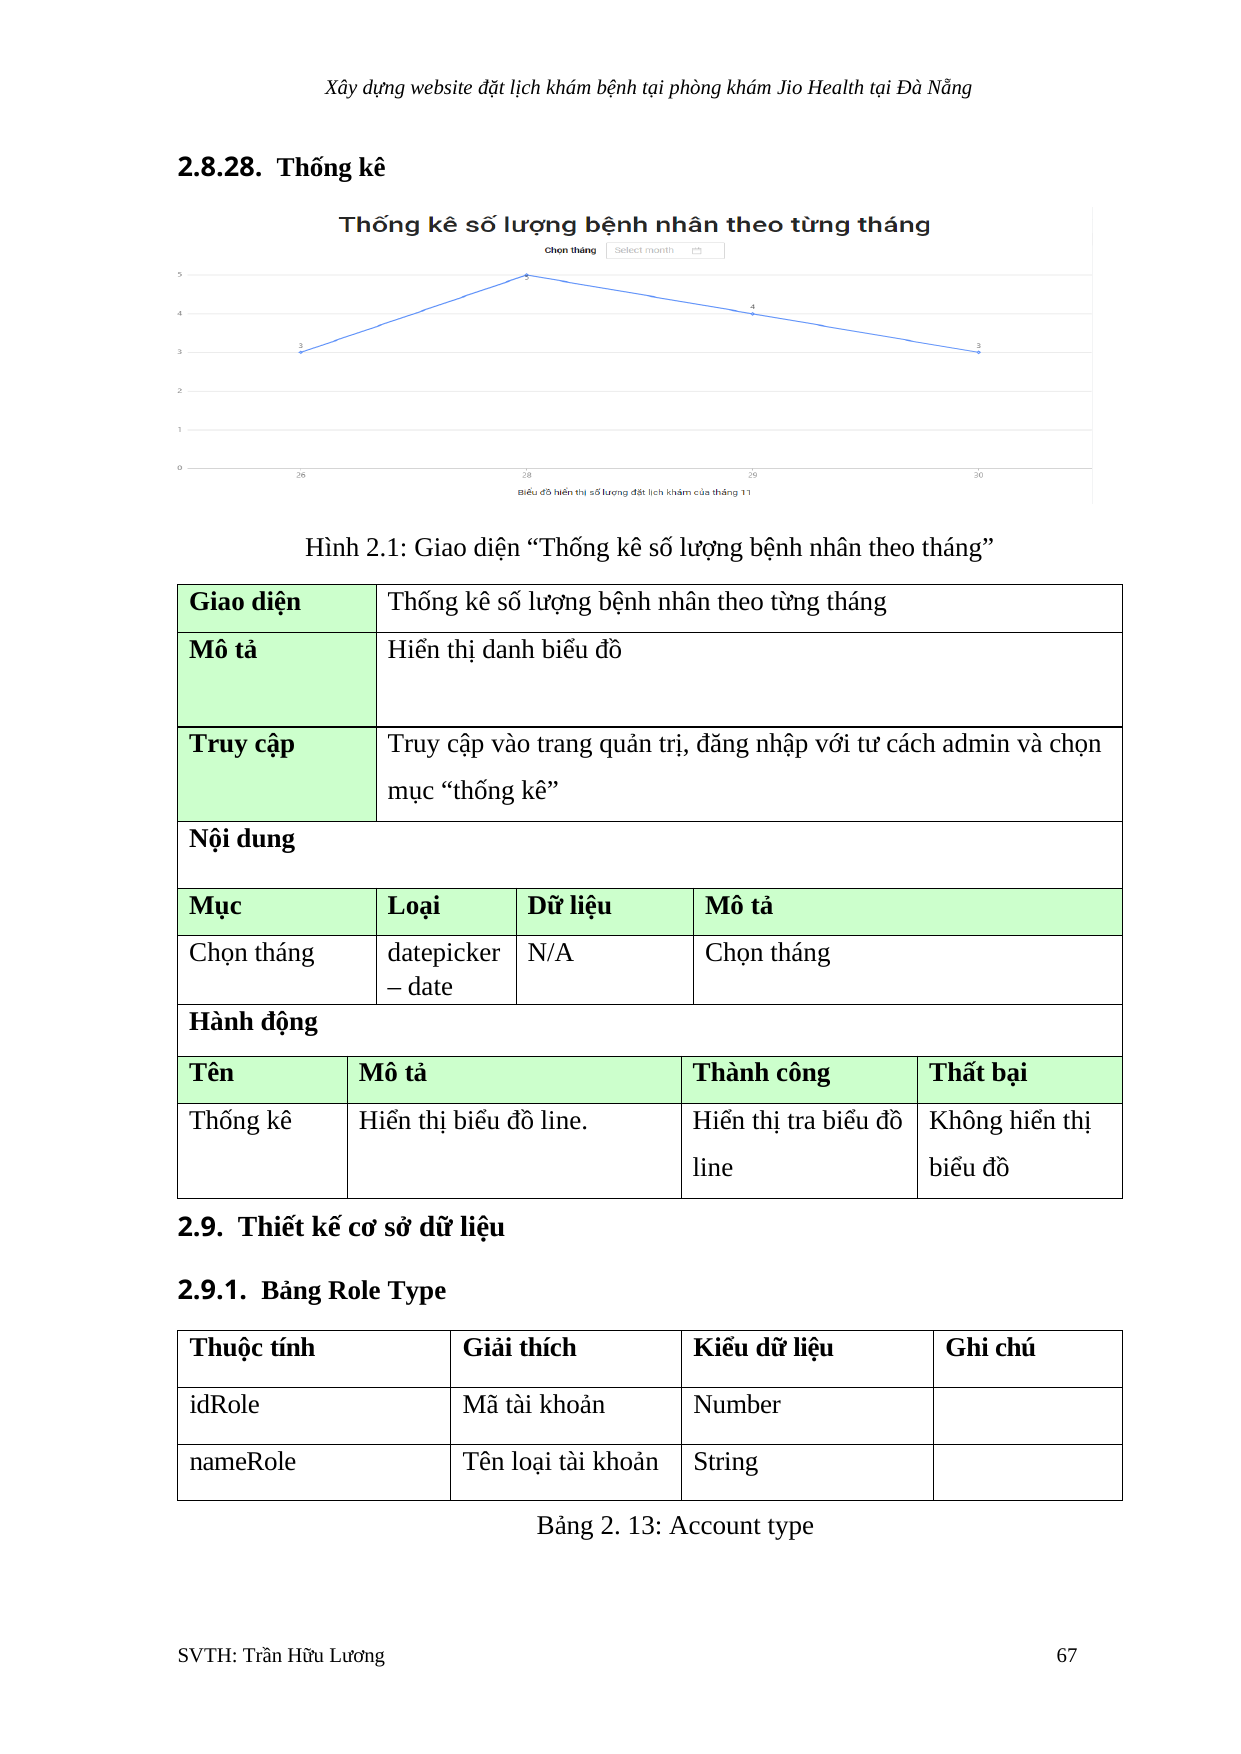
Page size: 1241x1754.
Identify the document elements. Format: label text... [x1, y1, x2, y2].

table_cell Chọn tháng [694, 936, 1122, 1003]
table_cell Mục [178, 889, 376, 935]
table_cell Hiển thị biểu đồ line. [348, 1104, 681, 1198]
table_cell Truy cập [178, 728, 376, 821]
table_cell Number [682, 1388, 933, 1443]
table_cell N/A [517, 936, 693, 1003]
table_cell [934, 1388, 1122, 1443]
table_cell Hành động [178, 1005, 1122, 1056]
table_cell Nội dung [178, 822, 1122, 888]
table_cell Tên [178, 1057, 347, 1103]
table_cell Mô tả [178, 633, 376, 726]
table_cell Thống kê [178, 1104, 347, 1198]
table_cell Thành công [682, 1057, 917, 1103]
table_cell Không hiển thị biểu đồ [918, 1104, 1122, 1198]
table_cell Dữ liệu [517, 889, 693, 935]
table_cell Hiển thị tra biểu đồ line [682, 1104, 917, 1198]
table_cell Mô tả [348, 1057, 681, 1103]
table_header Kiểu dữ liệu [682, 1331, 933, 1387]
table_header Giải thích [451, 1331, 681, 1387]
table_cell Loại [377, 889, 516, 935]
table_cell [934, 1445, 1122, 1500]
table_cell datepicker – date [377, 936, 516, 1003]
table_header Thống kê số lượng bệnh nhân theo từng tháng [377, 585, 1122, 632]
table_cell Chọn tháng [178, 936, 376, 1003]
table_cell idRole [178, 1388, 450, 1443]
subtitle Thống kê [177, 148, 1122, 184]
table_header Ghi chú [934, 1331, 1122, 1387]
subtitle Bảng Role Type [177, 1271, 1122, 1307]
table_cell Truy cập vào trang quản trị, đăng nhập với tư cách admin và chọn mục “thống kê” [377, 728, 1122, 821]
subtitle Giao diện “Thống kê số lượng bệnh nhân theo tháng” [177, 531, 1122, 563]
table_header Thuộc tính [178, 1331, 450, 1387]
table_cell nameRole [178, 1445, 450, 1500]
table_cell Mã tài khoản [451, 1388, 681, 1443]
table_cell Thất bại [918, 1057, 1122, 1103]
table_header Giao diện [178, 585, 376, 632]
table_cell String [682, 1445, 933, 1500]
table_cell Tên loại tài khoản [451, 1445, 681, 1500]
subtitle Thiết kế cơ sở dữ liệu [177, 1207, 1122, 1244]
table_cell Mô tả [694, 889, 1122, 935]
table_cell Hiển thị danh biểu đồ [377, 633, 1122, 726]
picture [177, 207, 1093, 504]
